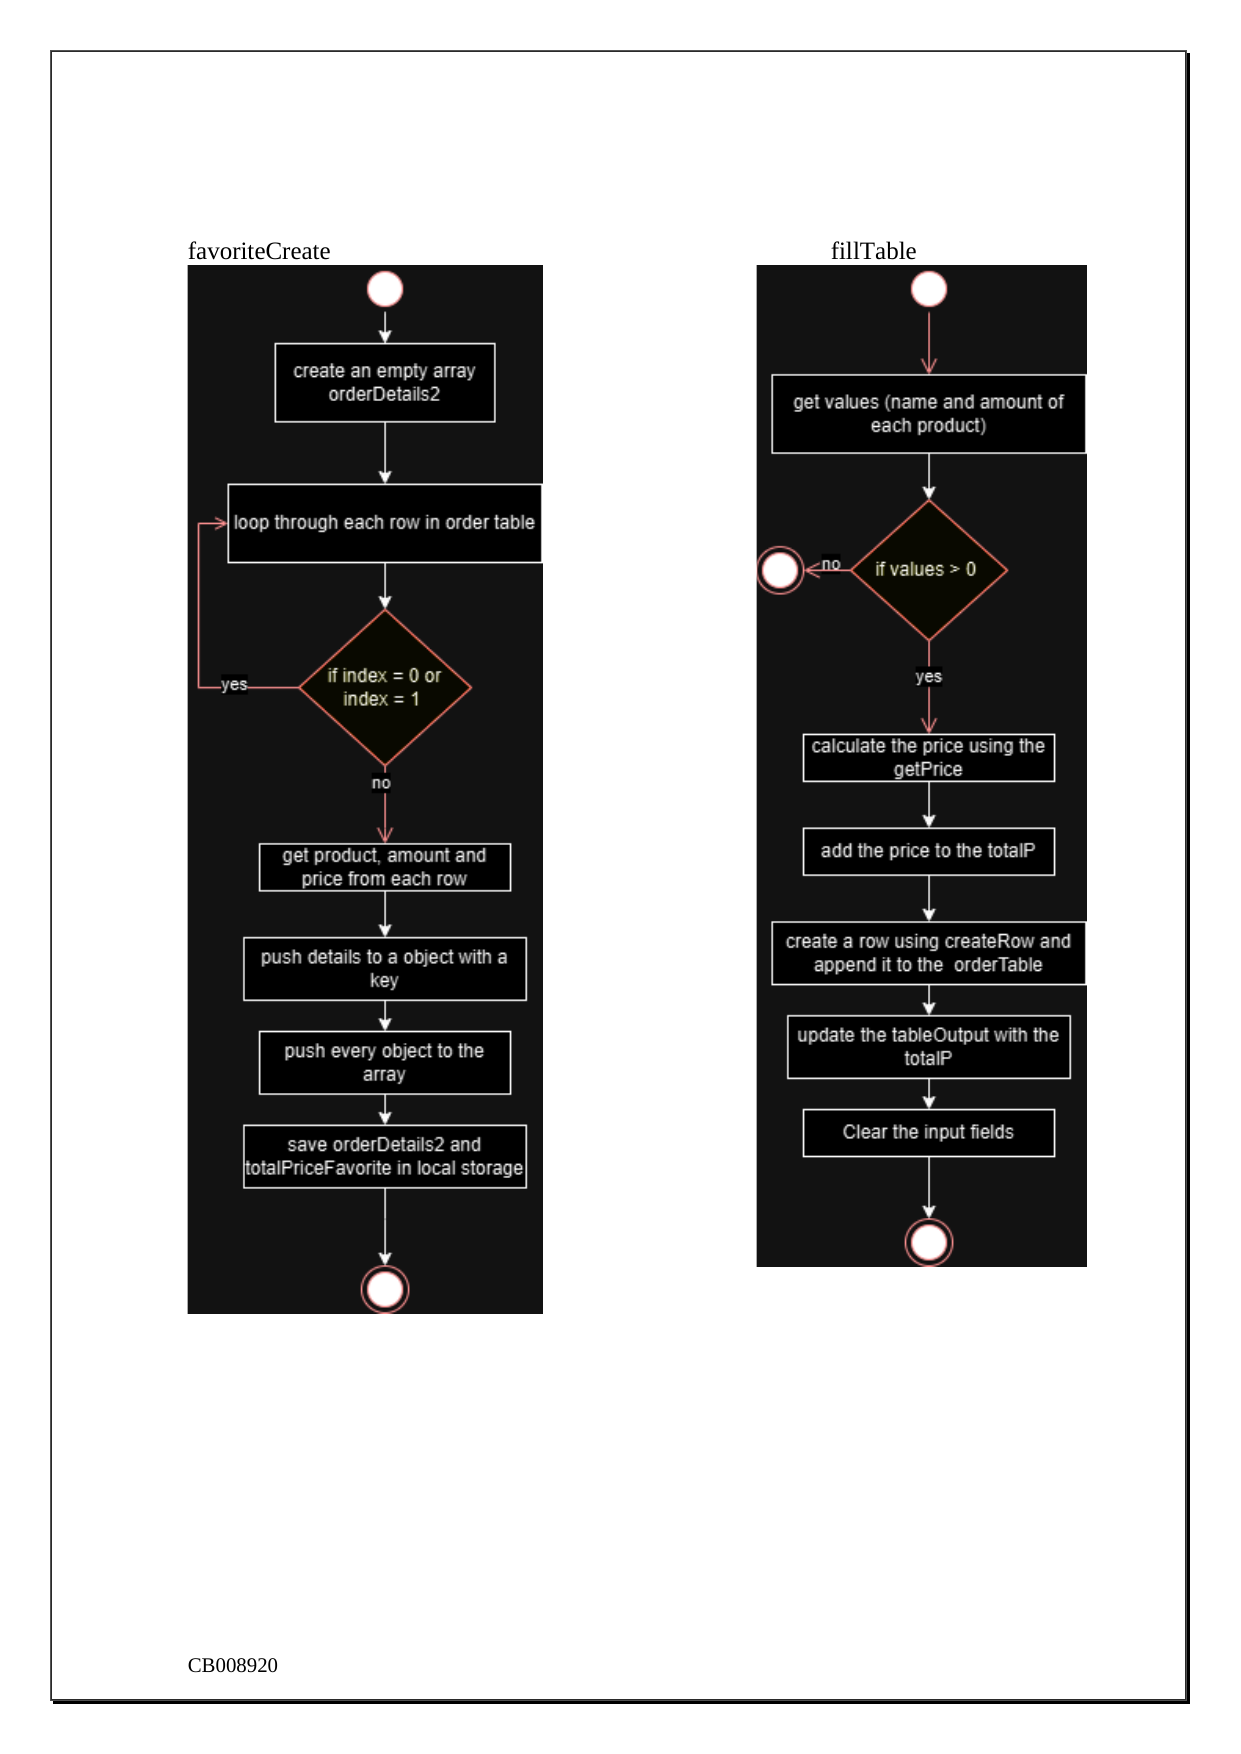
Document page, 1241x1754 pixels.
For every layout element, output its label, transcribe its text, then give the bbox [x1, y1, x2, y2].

picture [187, 265, 543, 1314]
picture [756, 265, 1087, 1267]
text favoriteCreate fillTable [188, 236, 1087, 265]
